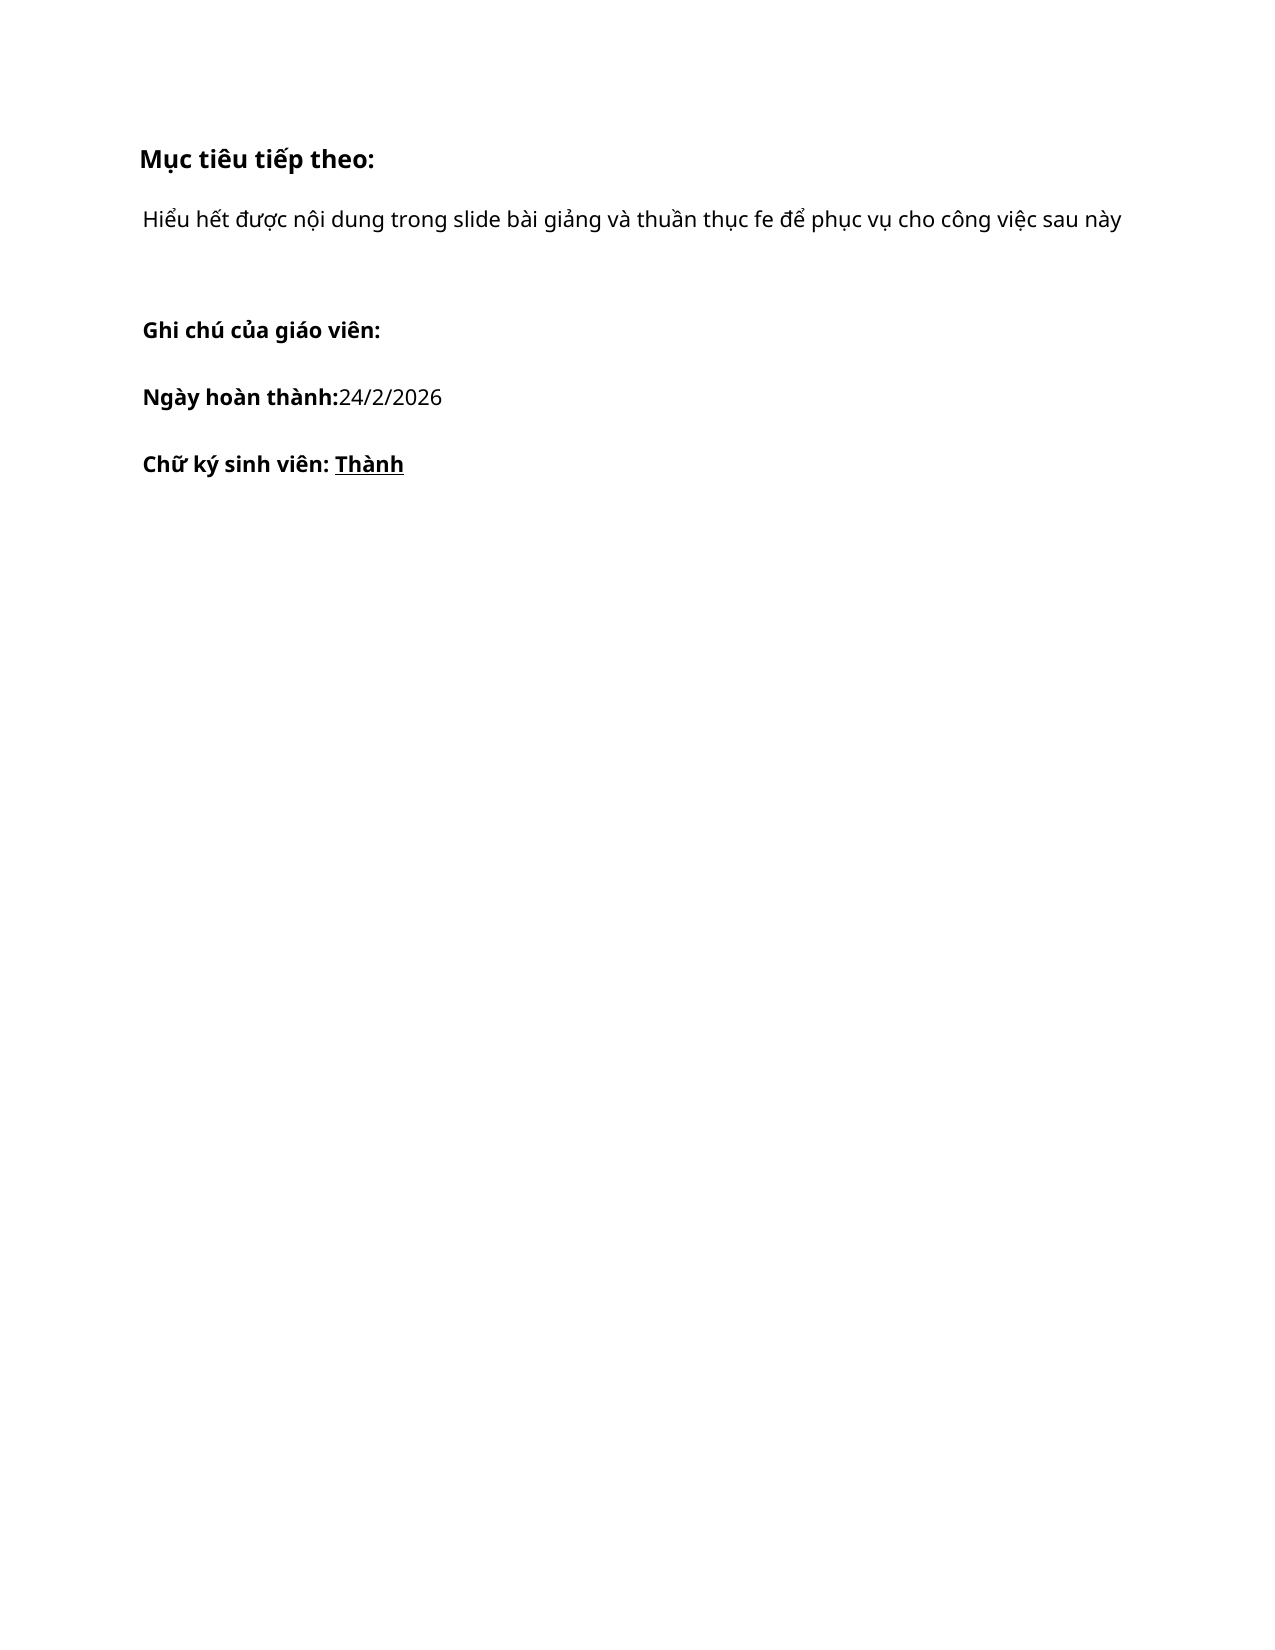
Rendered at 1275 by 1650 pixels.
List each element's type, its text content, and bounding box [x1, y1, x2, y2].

text Ngày hoàn thành:24/2/2026 [142, 382, 1133, 412]
text Hiểu hết được nội dung trong slide bài giảng và thuần thục fe để phục vụ cho công việc sau này [142, 204, 1133, 234]
text Mục tiêu tiếp theo: [139, 142, 1133, 176]
text Ghi chú của giáo viên: [142, 315, 1133, 345]
text Chữ ký sinh viên: Thành [142, 448, 1133, 478]
